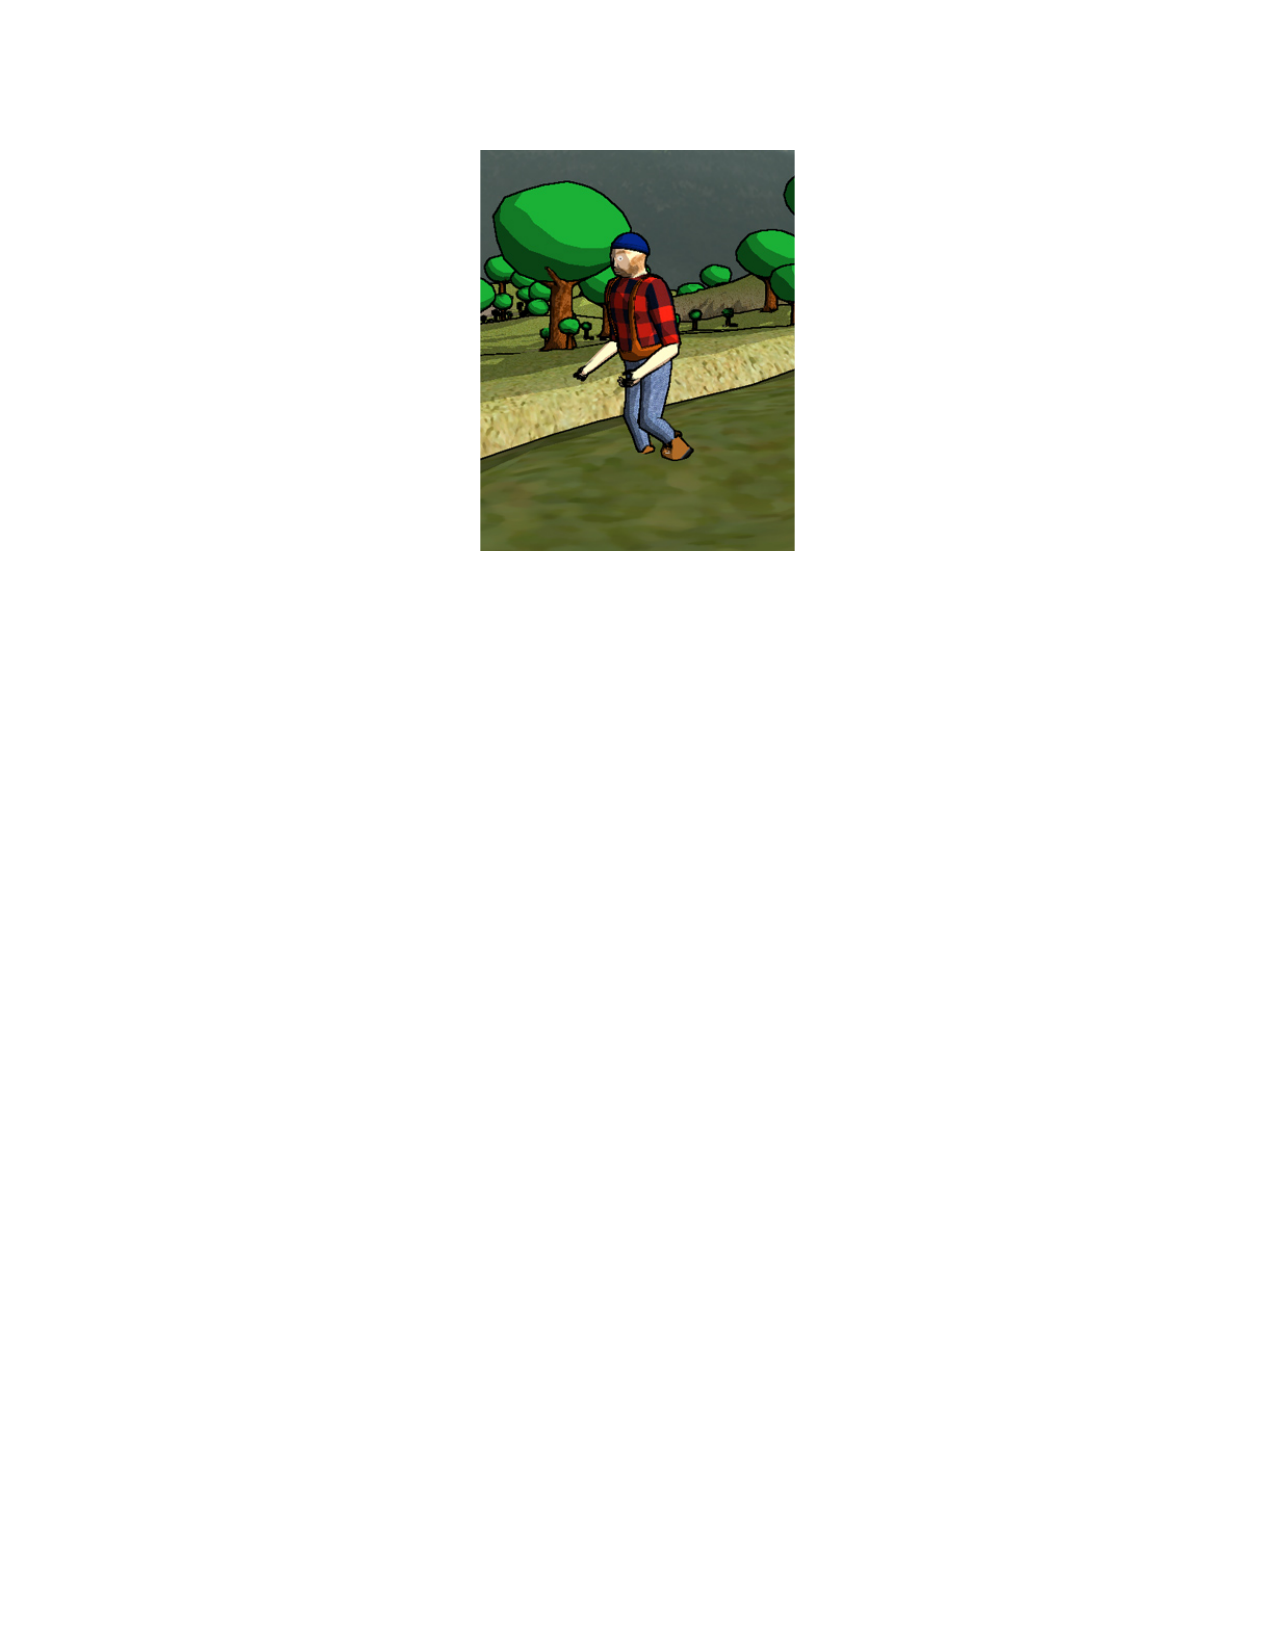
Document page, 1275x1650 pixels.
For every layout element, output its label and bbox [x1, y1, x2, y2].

picture [480, 150, 795, 551]
